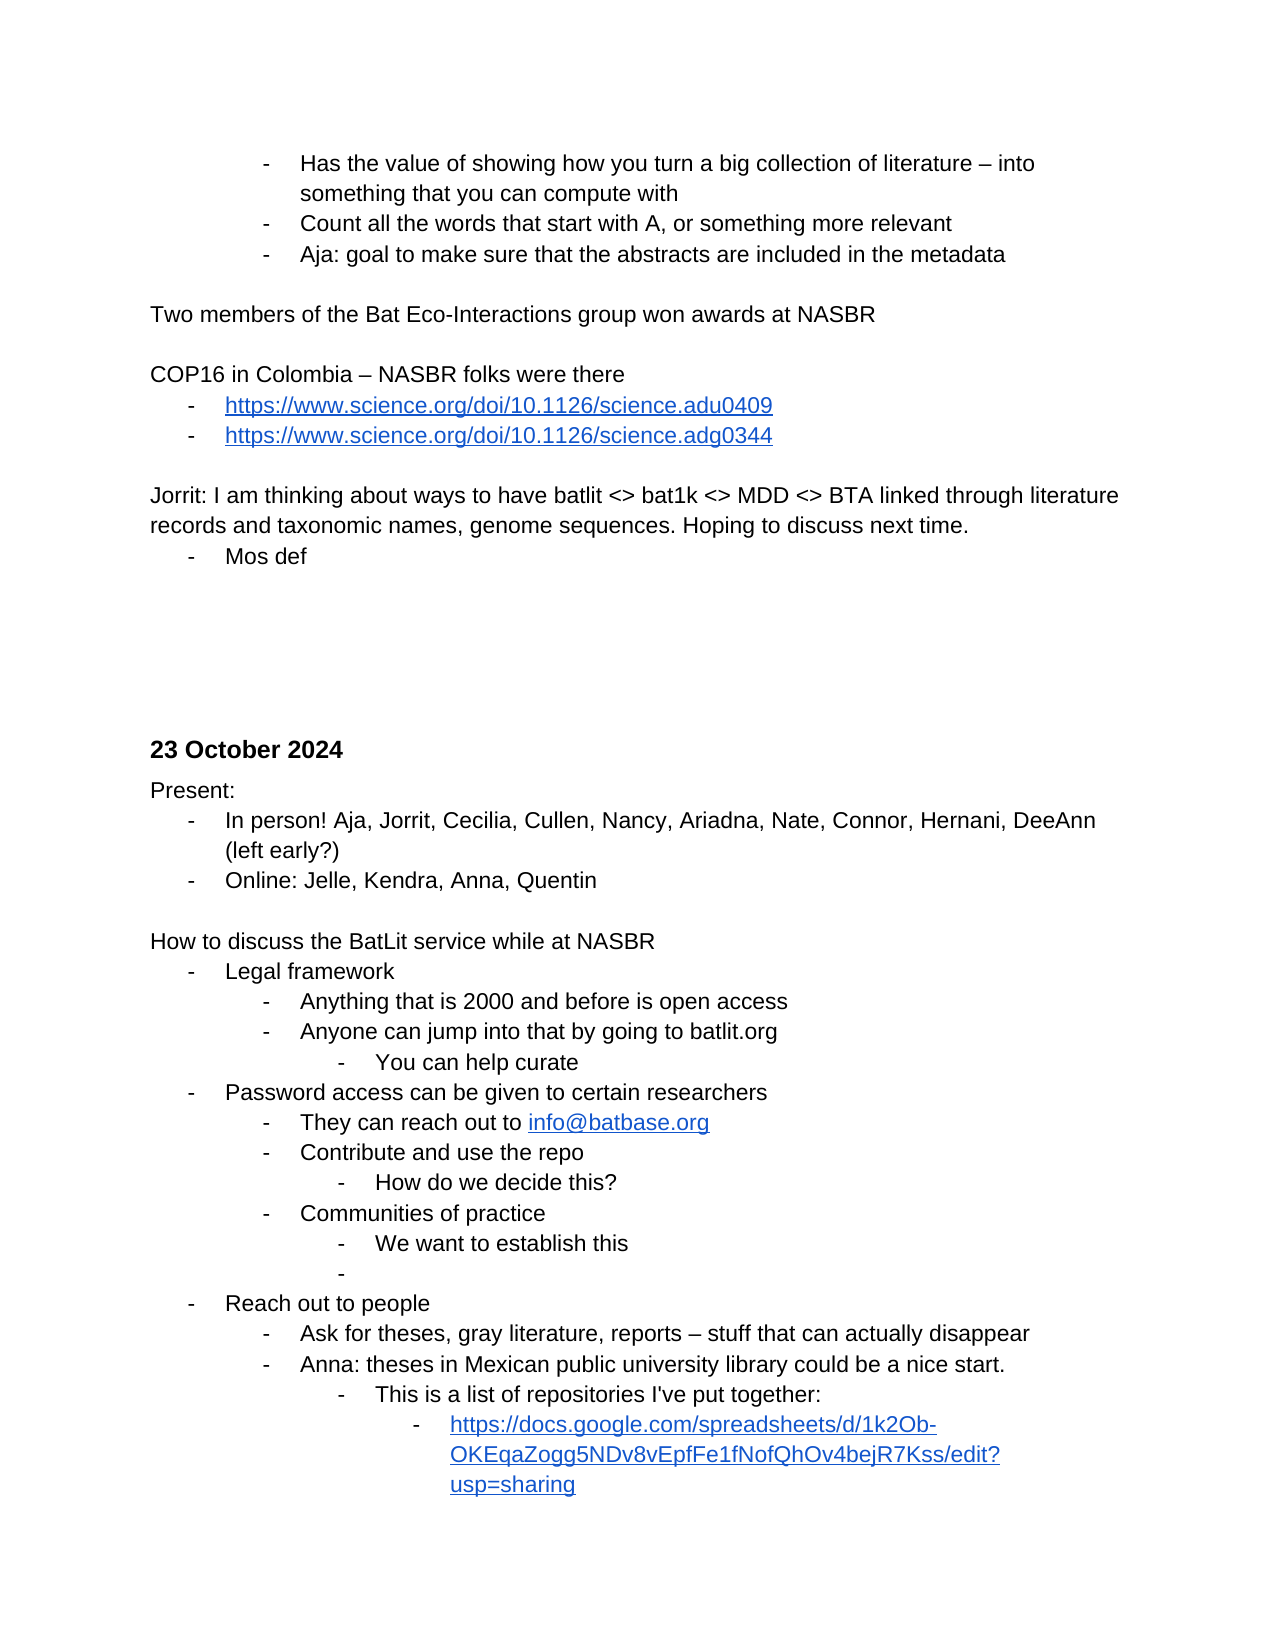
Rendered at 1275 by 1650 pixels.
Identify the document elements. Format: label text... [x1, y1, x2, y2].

list How do we decide this? [337, 1169, 1125, 1196]
list Anna: theses in Mexican public university library could be a nice start. [262, 1351, 1125, 1377]
list Anyone can jump into that by going to batlit.org [262, 1018, 1125, 1045]
list https://www.science.org/doi/10.1126/science.adg0344 [187, 422, 1125, 448]
list Communities of practice [262, 1199, 1125, 1226]
list In person! Aja, Jorrit, Cecilia, Cullen, Nancy, Ariadna, Nate, Connor, Hernani, DeeAnn (left early?) [187, 807, 1125, 863]
list Ask for theses, gray literature, reports – stuff that can actually disappear [262, 1320, 1125, 1347]
text COP16 in Colombia – NASBR folks were there [150, 361, 1125, 388]
subtitle 23 October 2024 [150, 735, 1125, 764]
list They can reach out to info@batbase.org [262, 1109, 1125, 1135]
list Anything that is 2000 and before is open access [262, 988, 1125, 1014]
list This is a list of repositories I've put together: [337, 1381, 1125, 1407]
list Online: Jelle, Kendra, Anna, Quentin [187, 867, 1125, 894]
text Jorrit: I am thinking about ways to have batlit <> bat1k <> MDD <> BTA linked through literature records and taxonomic names, genome sequences. Hoping to discuss next time. [150, 482, 1125, 539]
text Two members of the Bat Eco-Interactions group won awards at NASBR [150, 301, 1125, 327]
list https://docs.google.com/spreadsheets/d/1k2Ob-OKEqaZogg5NDv8vEpfFe1fNofQhOv4bejR7Kss/edit?usp=sharing [412, 1411, 1125, 1498]
list Count all the words that start with A, or something more relevant [262, 210, 1125, 237]
list Password access can be given to certain researchers [187, 1079, 1125, 1105]
list Legal framework [187, 958, 1125, 984]
text Present: [150, 777, 1125, 803]
list Aja: goal to make sure that the abstracts are included in the metadata [262, 241, 1125, 267]
list Reach out to people [187, 1290, 1125, 1317]
list https://www.science.org/doi/10.1126/science.adu0409 [187, 392, 1125, 418]
list Has the value of showing how you turn a big collection of literature – into something that you can compute with [262, 150, 1125, 207]
text How to discuss the BatLit service while at NASBR [150, 928, 1125, 954]
list We want to establish this [337, 1230, 1125, 1256]
list Contribute and use the repo [262, 1139, 1125, 1166]
list Mos def [187, 543, 1125, 569]
list You can help curate [337, 1048, 1125, 1075]
